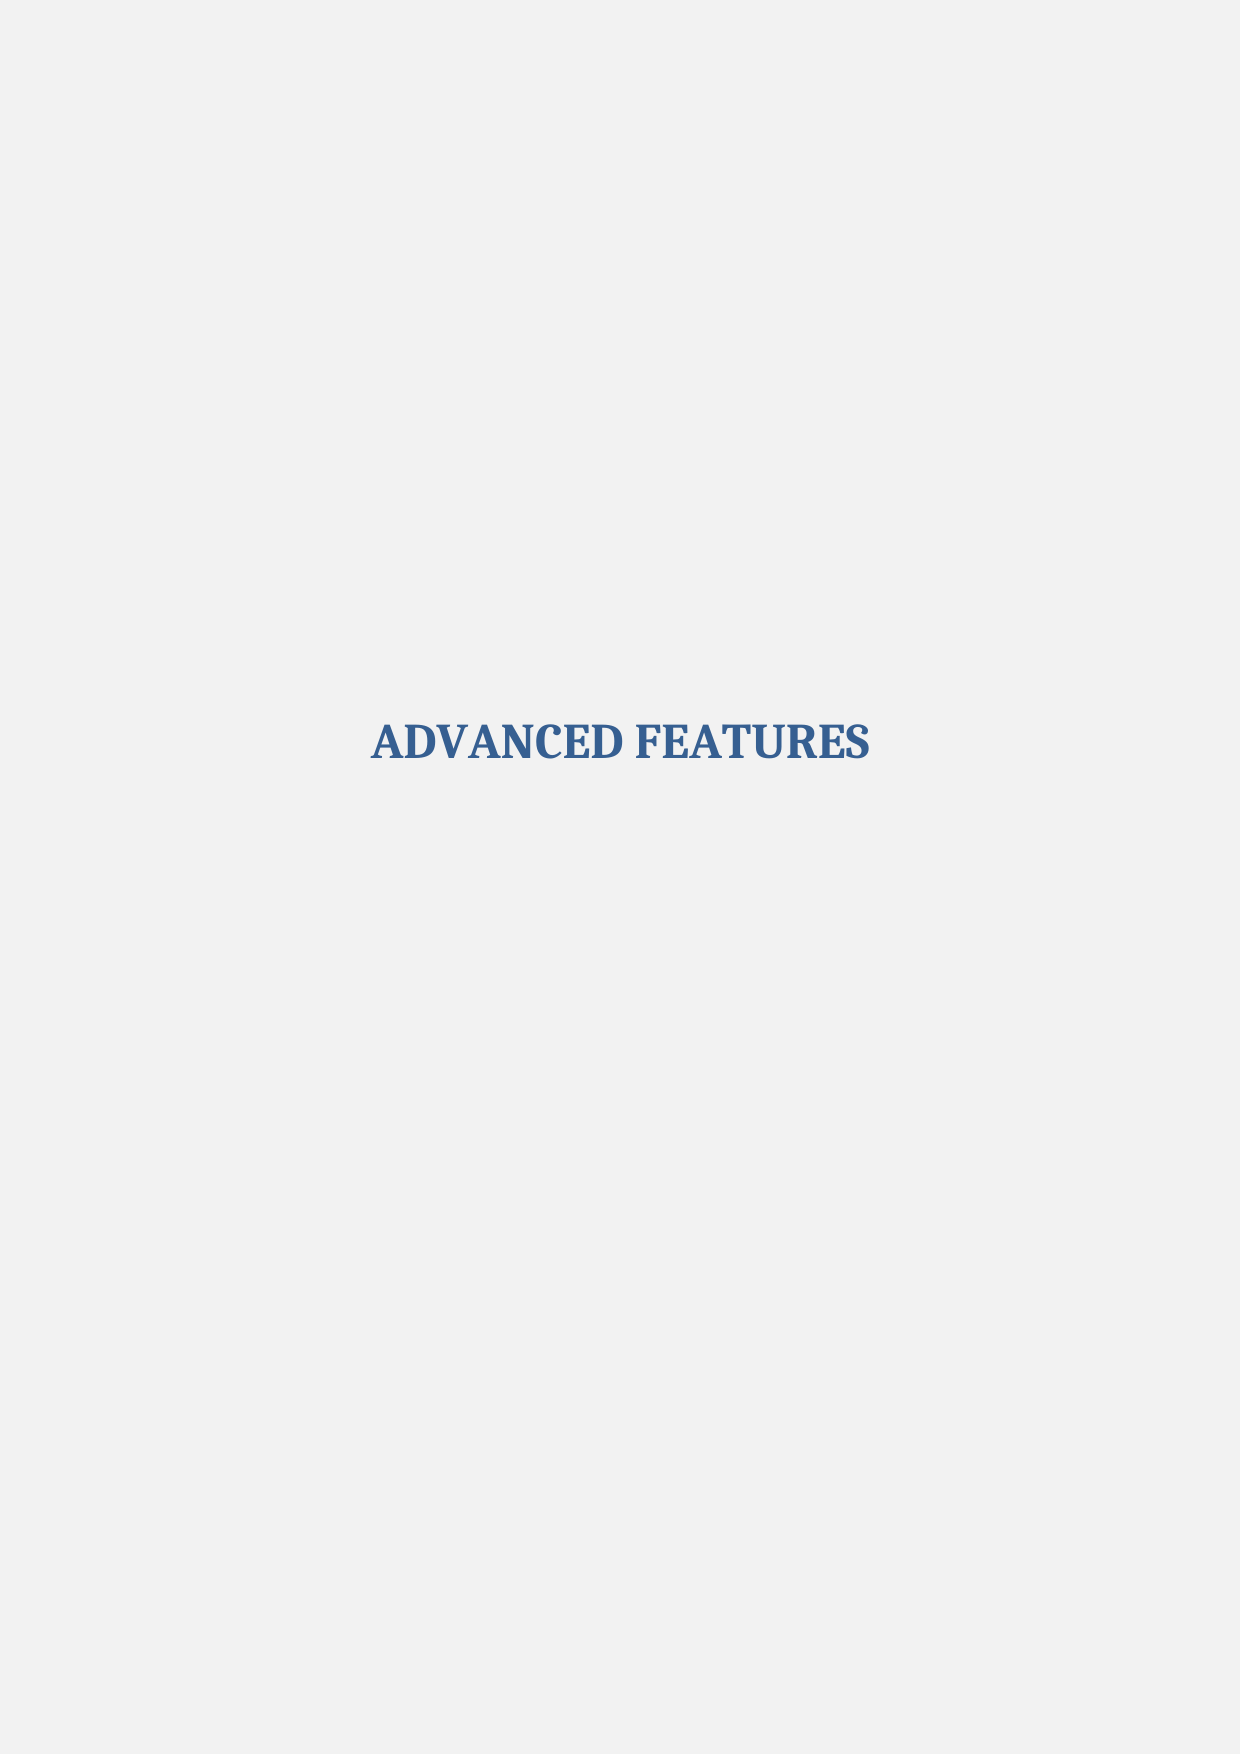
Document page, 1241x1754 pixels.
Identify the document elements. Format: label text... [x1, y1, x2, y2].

subtitle ADVANCED FEATURES [177, 713, 1063, 771]
